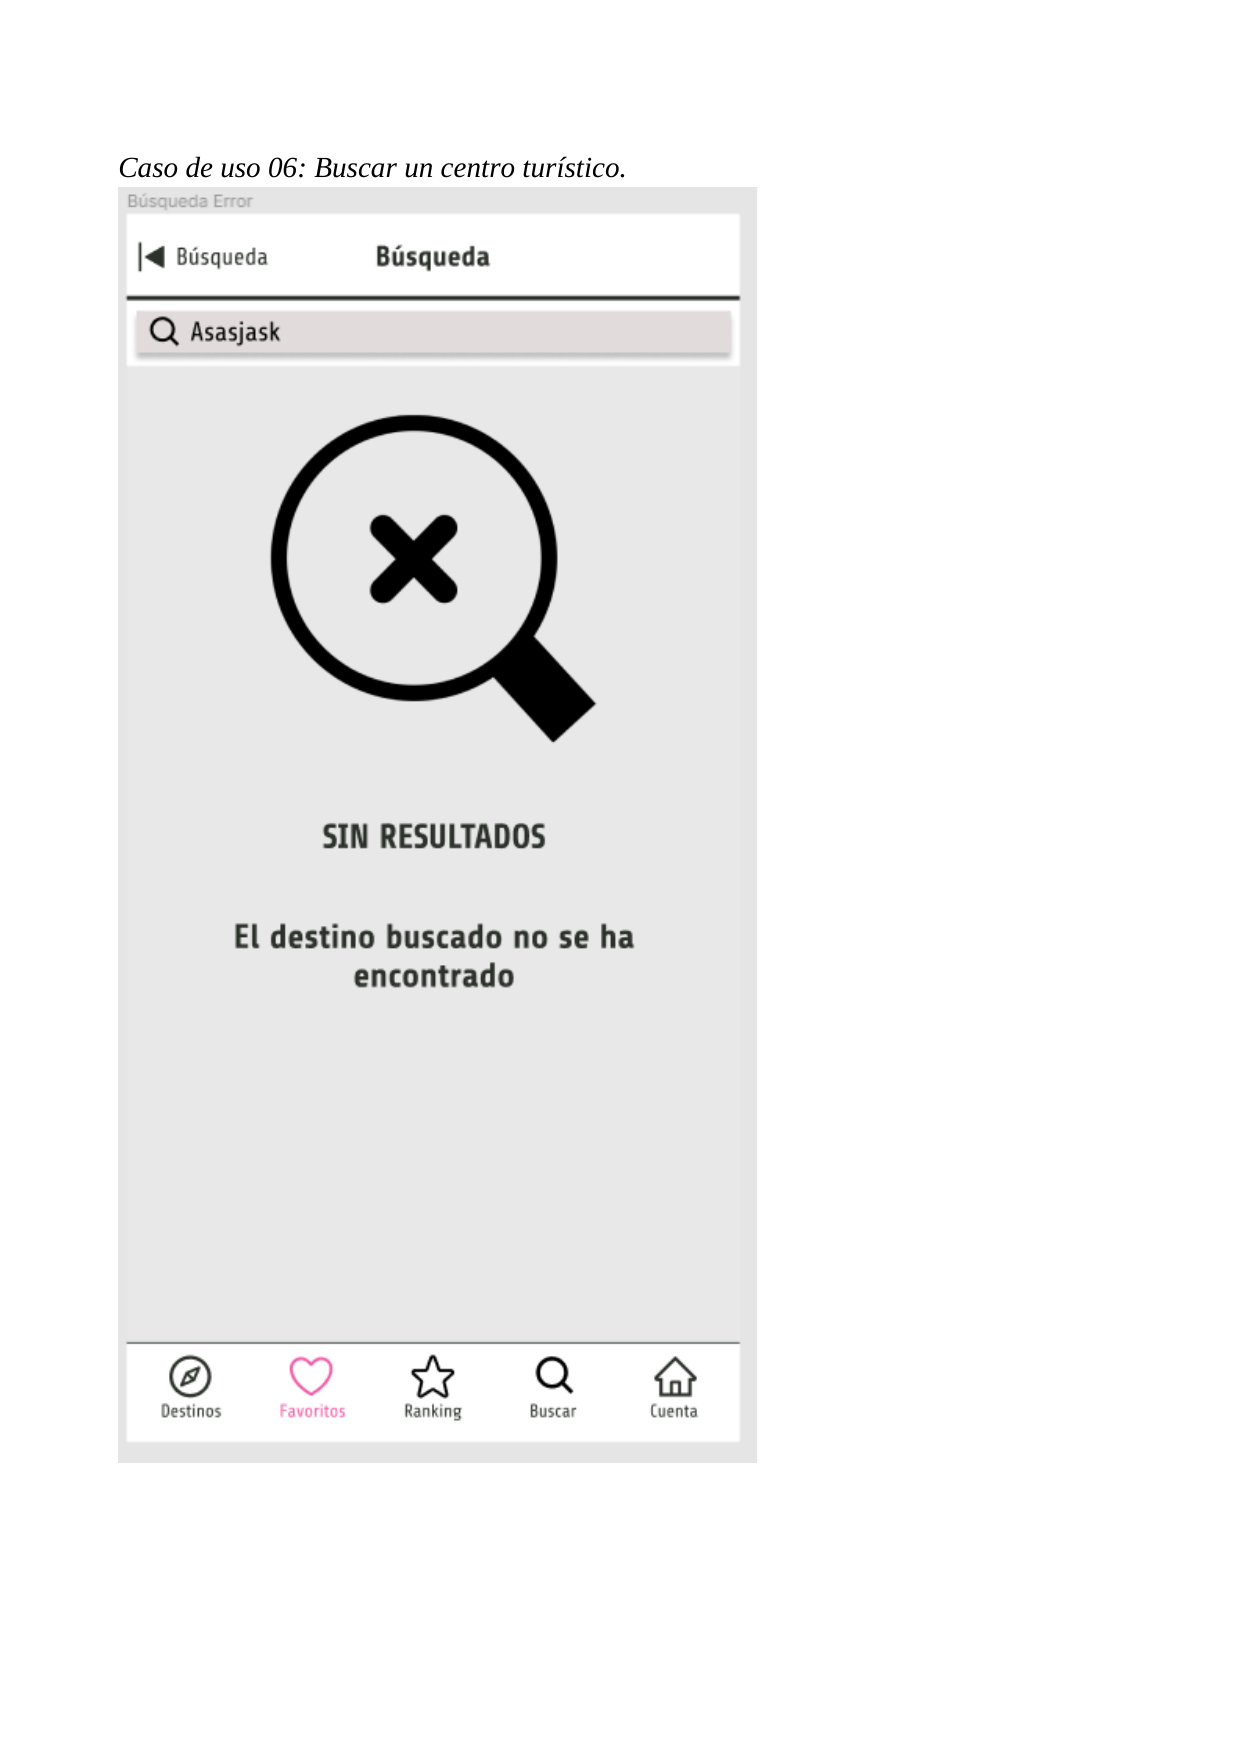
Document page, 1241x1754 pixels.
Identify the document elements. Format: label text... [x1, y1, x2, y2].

picture [118, 187, 758, 1463]
